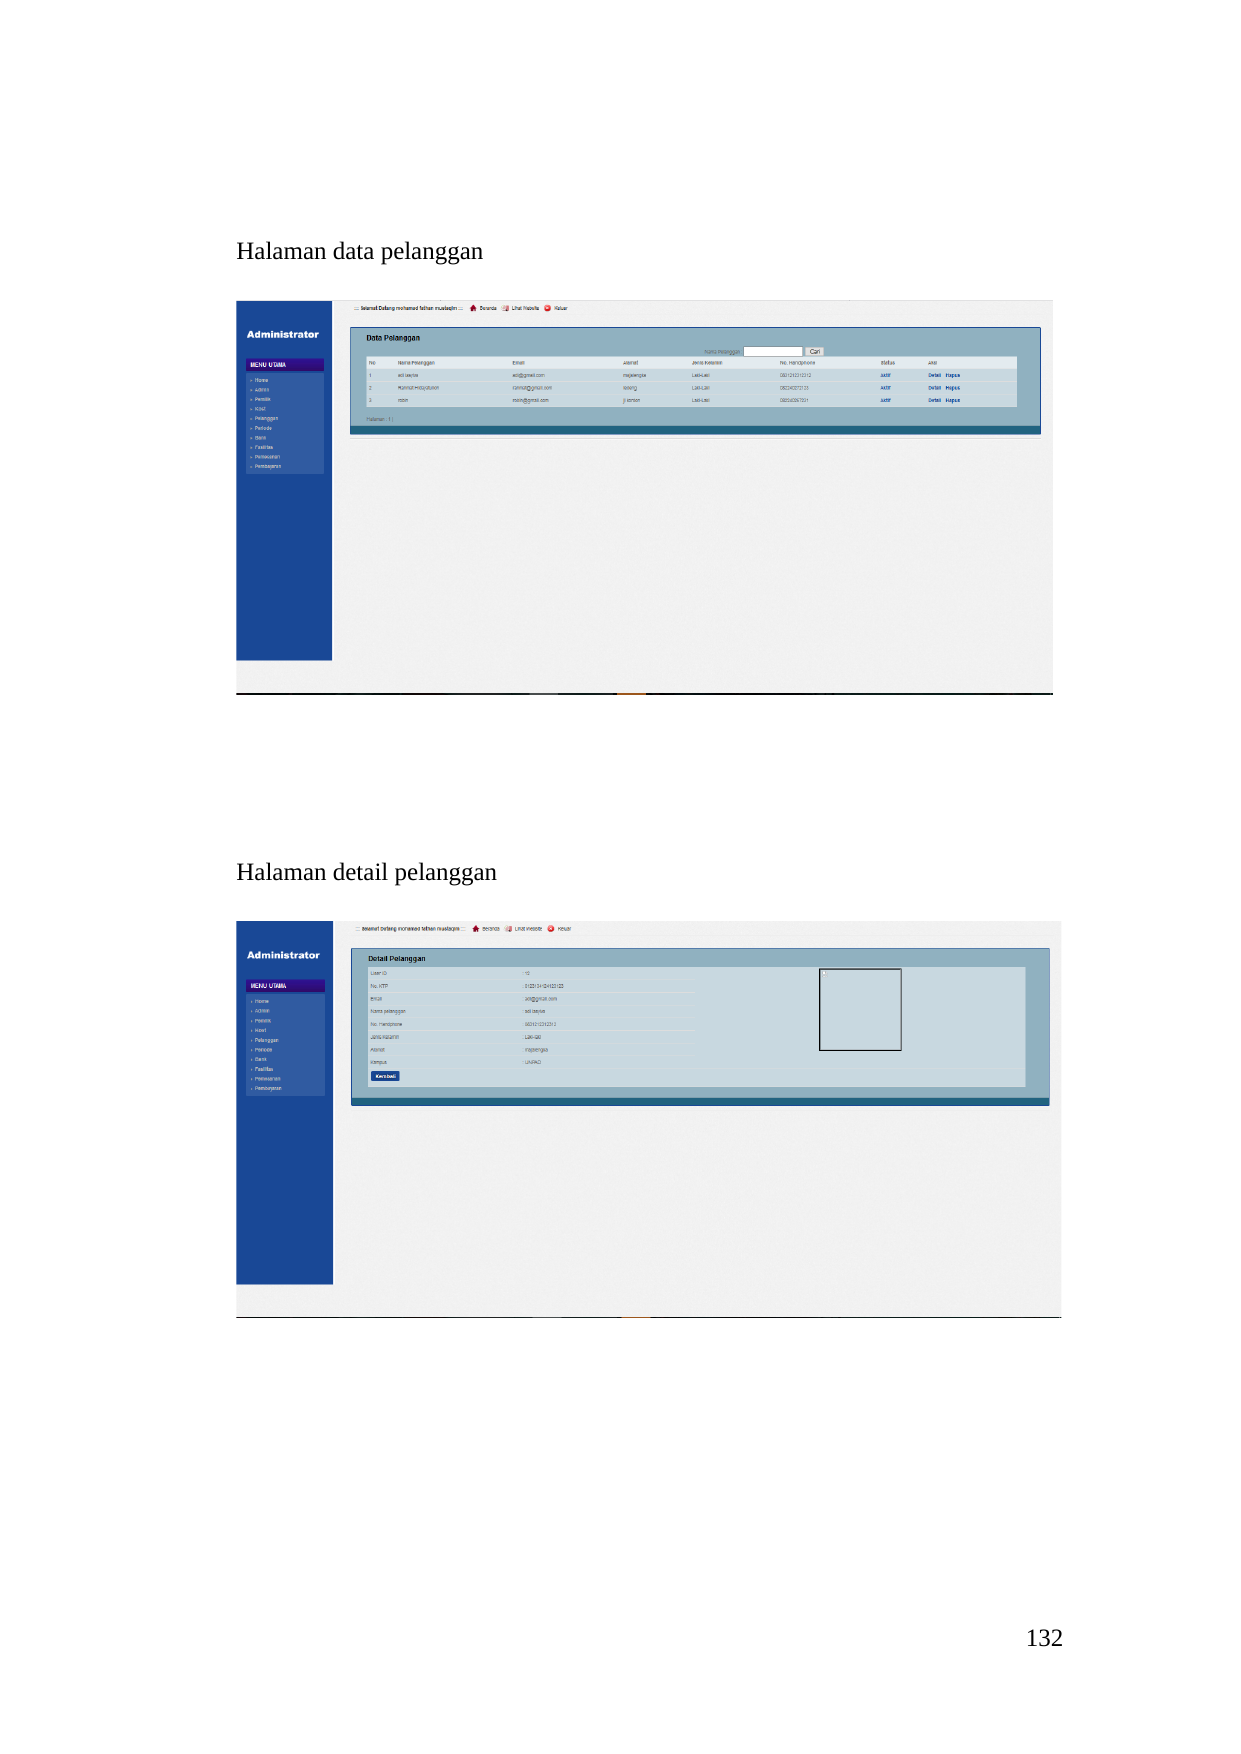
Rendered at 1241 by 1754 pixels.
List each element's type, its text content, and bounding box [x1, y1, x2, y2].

picture [236, 300, 1053, 695]
picture [236, 921, 1062, 1318]
text Halaman data pelanggan [236, 236, 1063, 265]
text Halaman detail pelanggan [236, 857, 1063, 886]
